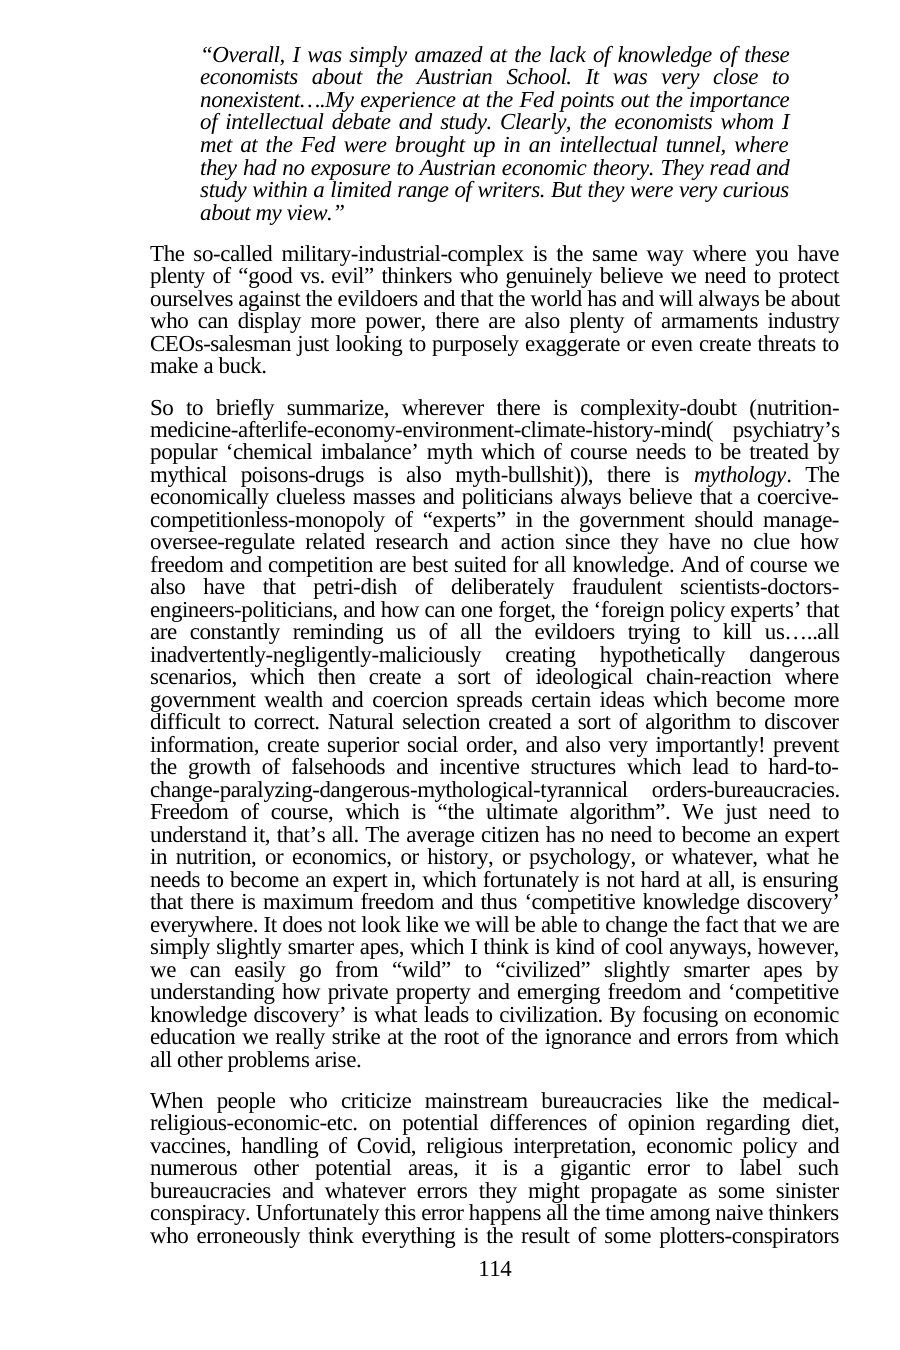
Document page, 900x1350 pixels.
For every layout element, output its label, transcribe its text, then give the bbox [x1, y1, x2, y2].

text So to briefly summarize, wherever there is complexity-doubt (nutrition-medicine-afterlife-economy-environment-climate-history-mind( psychiatry’s popular ‘chemical imbalance’ myth which of course needs to be treated by mythical poisons-drugs is also myth-bullshit)), there is mythology. The economically clueless masses and politicians always believe that a coercive-competitionless-monopoly of “experts” in the government should manage-oversee-regulate related research and action since they have no clue how freedom and competition are best suited for all knowledge. And of course we also have that petri-dish of deliberately fraudulent scientists-doctors-engineers-politicians, and how can one forget, the ‘foreign policy experts’ that are constantly reminding us of all the evildoers trying to kill us…..all inadvertently-negligently-maliciously creating hypothetically dangerous scenarios, which then create a sort of ideological chain-reaction where government wealth and coercion spreads certain ideas which become more difficult to correct. Natural selection created a sort of algorithm to discover information, create superior social order, and also very importantly! prevent the growth of falsehoods and incentive structures which lead to hard-to-change-paralyzing-dangerous-mythological-tyrannical orders-bureaucracies. Freedom of course, which is “the ultimate algorithm”. We just need to understand it, that’s all. The average citizen has no need to become an expert in nutrition, or economics, or history, or psychology, or whatever, what he needs to become an expert in, which fortunately is not hard at all, is ensuring that there is maximum freedom and thus ‘competitive knowledge discovery’ everywhere. It does not look like we will be able to change the fact that we are simply slightly smarter apes, which I think is kind of cool anyways, however, we can easily go from “wild” to “civilized” slightly smarter apes by understanding how private property and emerging freedom and ‘competitive knowledge discovery’ is what leads to civilization. By focusing on economic education we really strike at the root of the ignorance and errors from which all other problems arise. [150, 397, 840, 1072]
text The so-called military-industrial-complex is the same way where you have plenty of “good vs. evil” thinkers who genuinely believe we need to protect ourselves against the evildoers and that the world has and will always be about who can display more power, there are also plenty of armaments industry CEOs-salesman just looking to purposely exaggerate or even create threats to make a buck. [150, 244, 840, 378]
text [150, 1091, 840, 1248]
text “Overall, I was simply amazed at the lack of knowledge of these economists about the Austrian School. It was very close to nonexistent….My experience at the Fed points out the importance of intellectual debate and study. Clearly, the economists whom I met at the Fed were brought up in an intellectual tunnel, where they had no exposure to Austrian economic theory. They read and study within a limited range of writers. But they were very curious about my view.” [200, 45, 790, 225]
